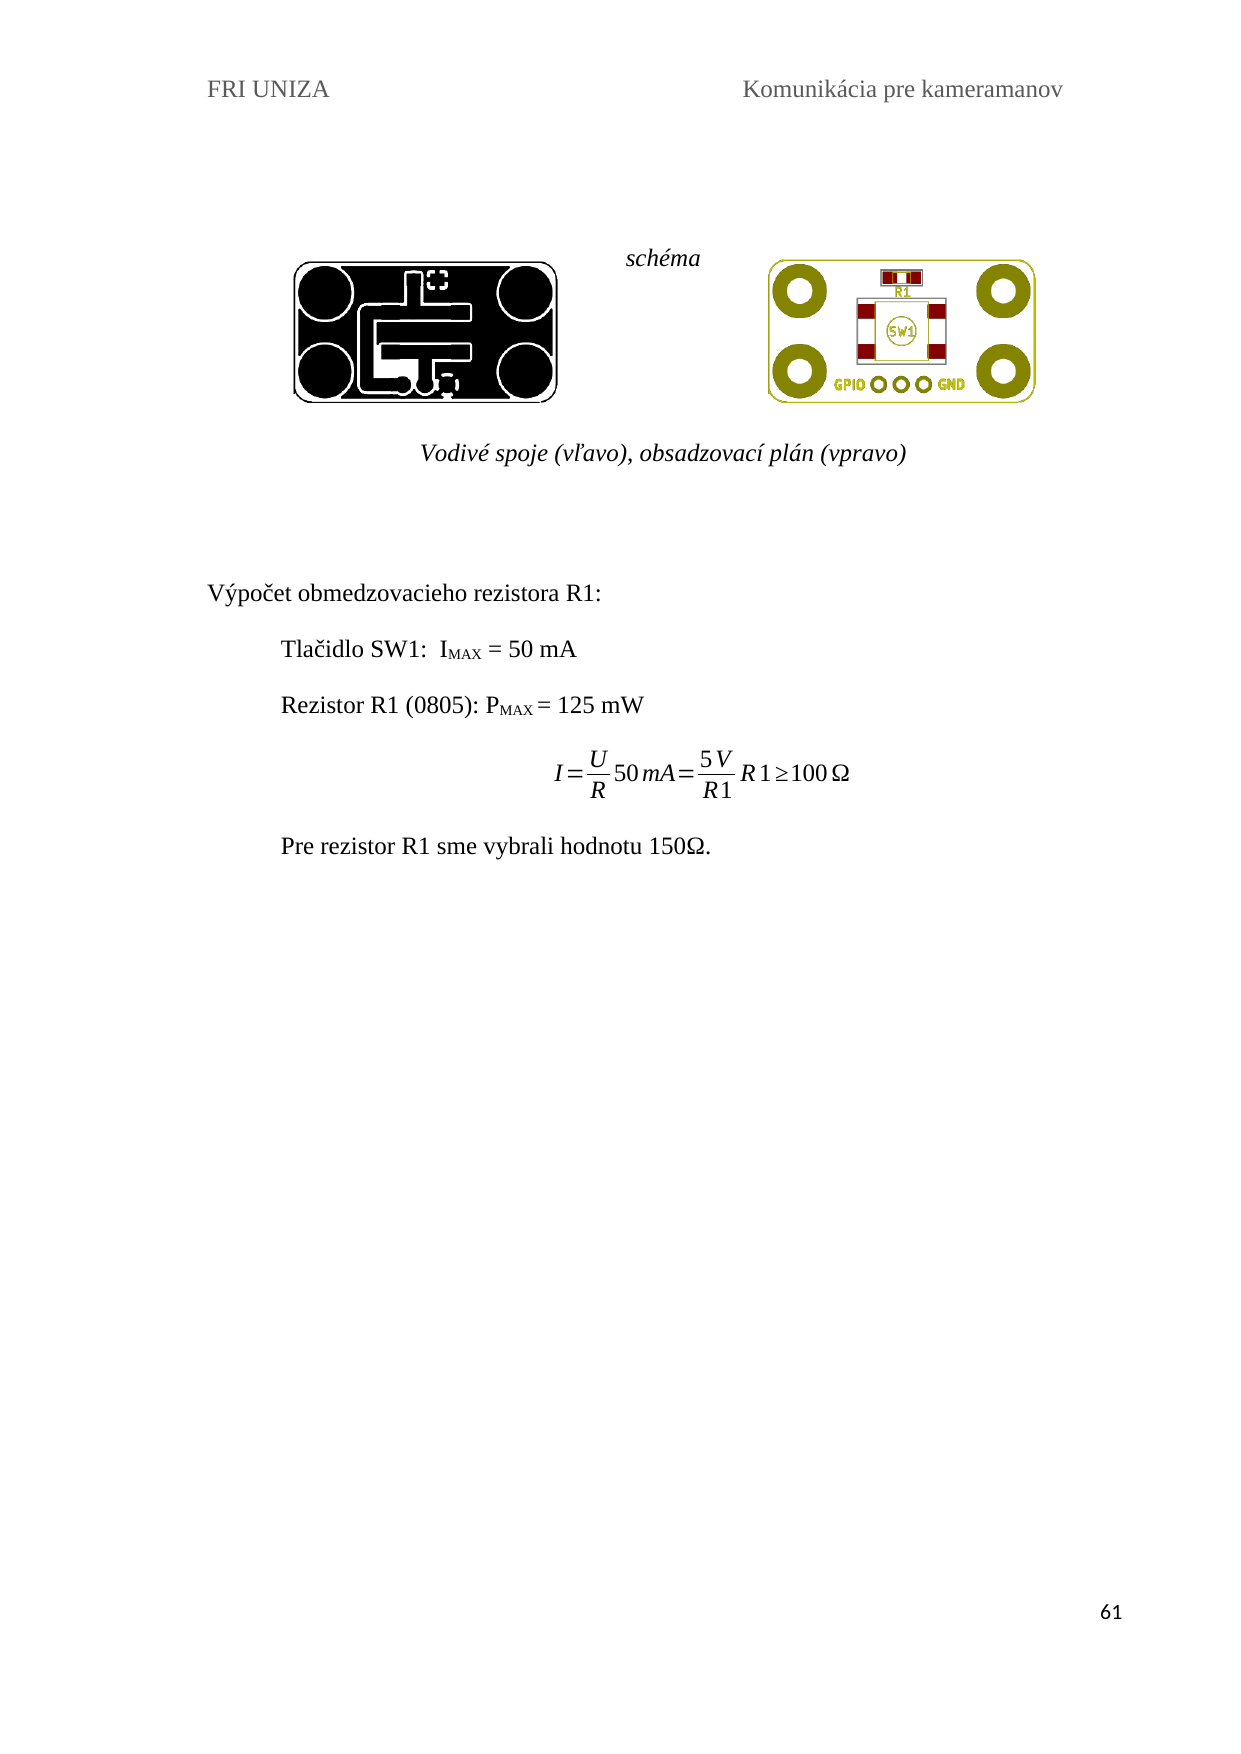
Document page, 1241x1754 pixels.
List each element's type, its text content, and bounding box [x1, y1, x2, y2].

text Výpočet obmedzovacieho rezistora R1: [207, 578, 1122, 607]
text Rezistor R1 (0805): PMAX = 125 mW [207, 690, 1122, 718]
picture [758, 250, 1040, 410]
picture [286, 253, 564, 411]
text Pre rezistor R1 sme vybrali hodnotu 150Ω. [207, 831, 1122, 860]
text Tlačidlo SW1: IMAX = 50 mA [207, 634, 1122, 663]
